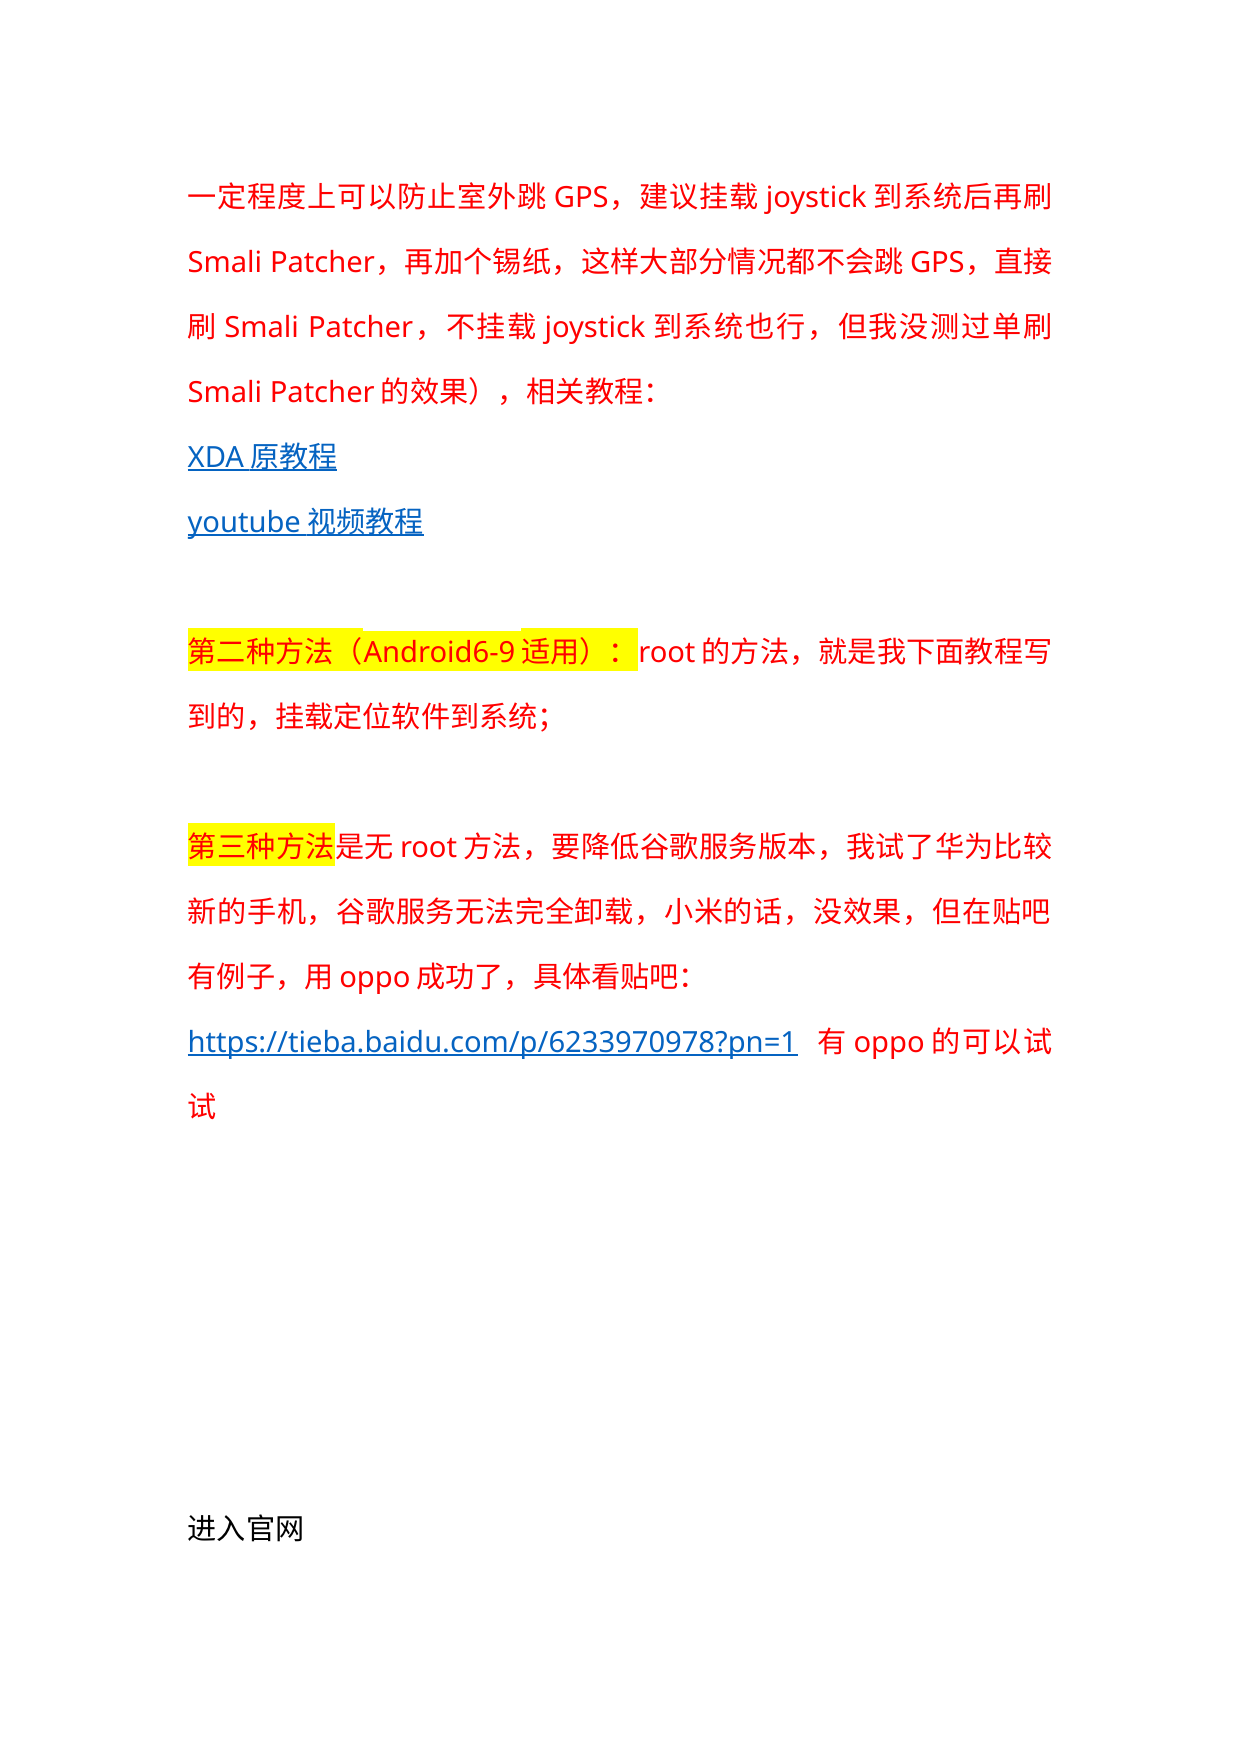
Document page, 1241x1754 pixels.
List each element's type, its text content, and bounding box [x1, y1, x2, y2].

text XDA原教程 [187, 422, 1053, 487]
text youtube视频教程 [187, 487, 1053, 552]
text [187, 162, 1053, 422]
text https://tieba.baidu.com/p/6233970978?pn=1 有oppo的可以试试 [187, 1007, 1053, 1137]
text 第三种方法是无root方法，要降低谷歌服务版本，我试了华为比较新的手机，谷歌服务无法完全卸载，小米的话，没效果，但在贴吧有例子，用oppo成功了，具体看贴吧： [187, 812, 1053, 1007]
text 第二种方法（Android6-9适用）：root的方法，就是我下面教程写到的，挂载定位软件到系统； [187, 617, 1053, 747]
text 进入官网 [187, 1494, 1053, 1559]
